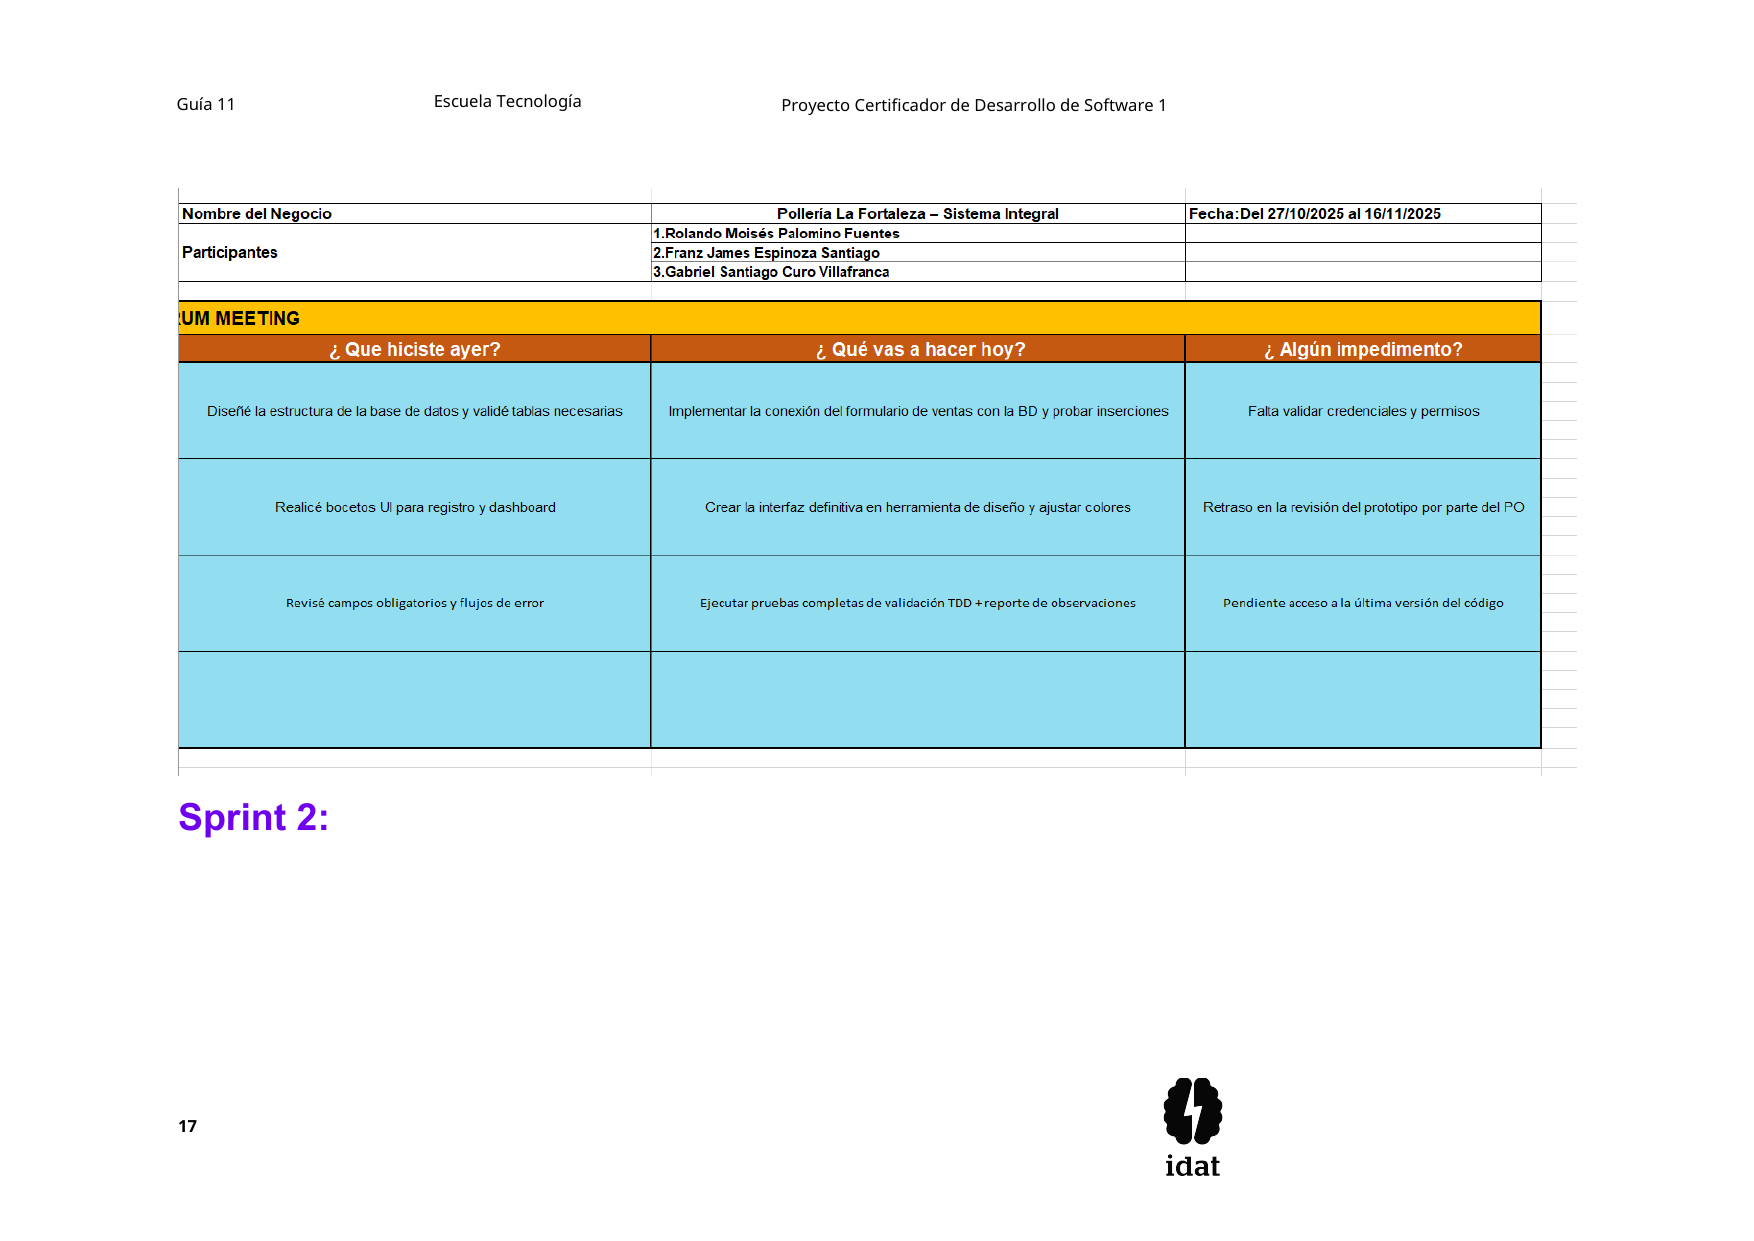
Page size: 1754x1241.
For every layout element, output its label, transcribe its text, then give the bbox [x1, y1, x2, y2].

text Sprint 2: [178, 795, 1577, 838]
picture [177, 188, 1577, 776]
picture [1163, 1078, 1223, 1176]
